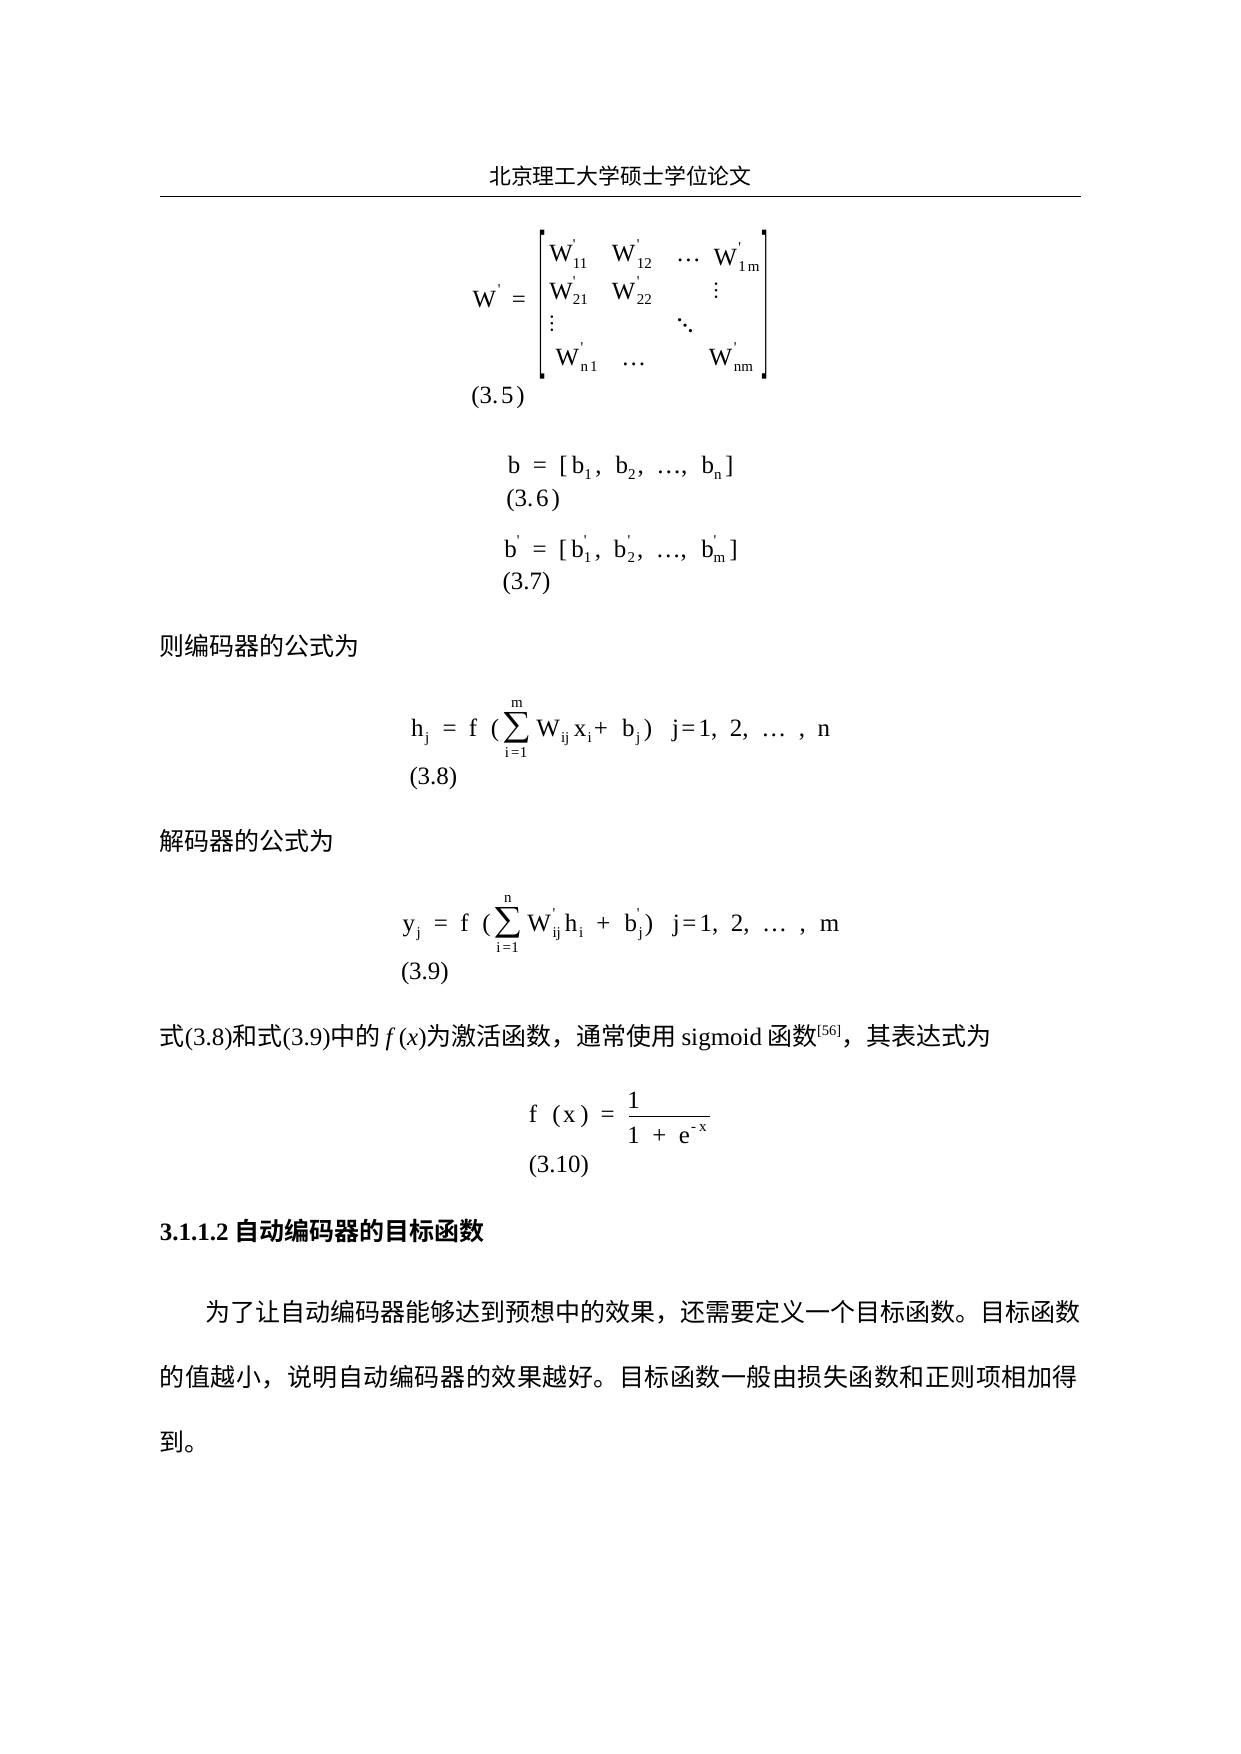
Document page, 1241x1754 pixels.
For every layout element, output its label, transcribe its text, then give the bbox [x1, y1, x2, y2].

text 解码器的公式为 [159, 807, 1081, 872]
text 式(3.8)和式(3.9)中的f (x)为激活函数，通常使用sigmoid函数[56]，其表达式为 [159, 1002, 1081, 1067]
text 则编码器的公式为 [159, 612, 1081, 677]
text 为了让自动编码器能够达到预想中的效果，还需要定义一个目标函数。目标函数的值越小，说明自动编码器的效果越好。目标函数一般由损失函数和正则项相加得到。 [159, 1278, 1081, 1473]
text 3.1.1.2 自动编码器的目标函数 [159, 1197, 1081, 1262]
